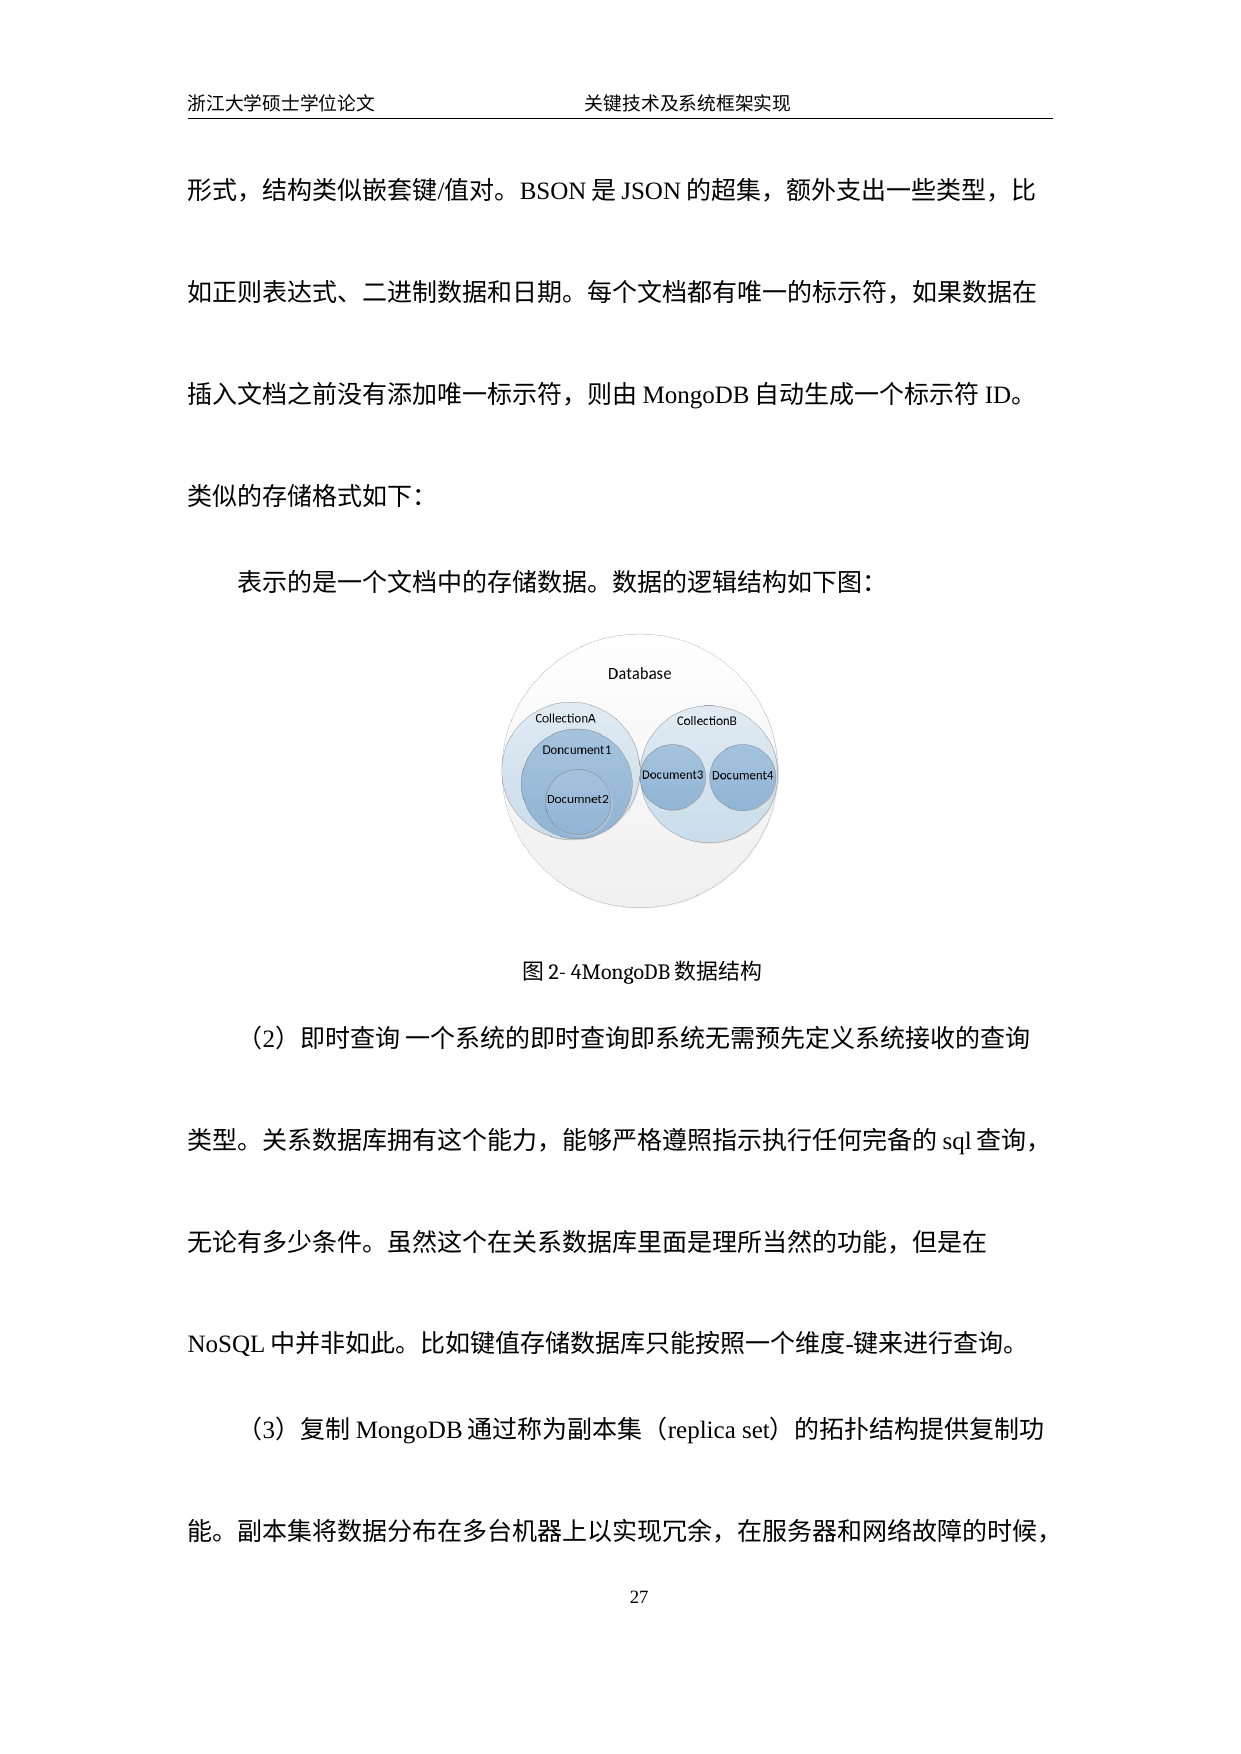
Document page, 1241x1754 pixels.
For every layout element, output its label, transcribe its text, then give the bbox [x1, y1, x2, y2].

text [187, 155, 1053, 528]
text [187, 1394, 1053, 1564]
text 表示的是一个文档中的存储数据。数据的逻辑结构如下图： [187, 547, 1053, 614]
text 图2- 4MongoDB数据结构 [187, 953, 1053, 987]
text （2）即时查询 一个系统的即时查询即系统无需预先定义系统接收的查询类型。关系数据库拥有这个能力，能够严格遵照指示执行任何完备的sql查询，无论有多少条件。虽然这个在关系数据库里面是理所当然的功能，但是在NoSQL中并非如此。比如键值存储数据库只能按照一个维度-键来进行查询。 [187, 1002, 1053, 1376]
